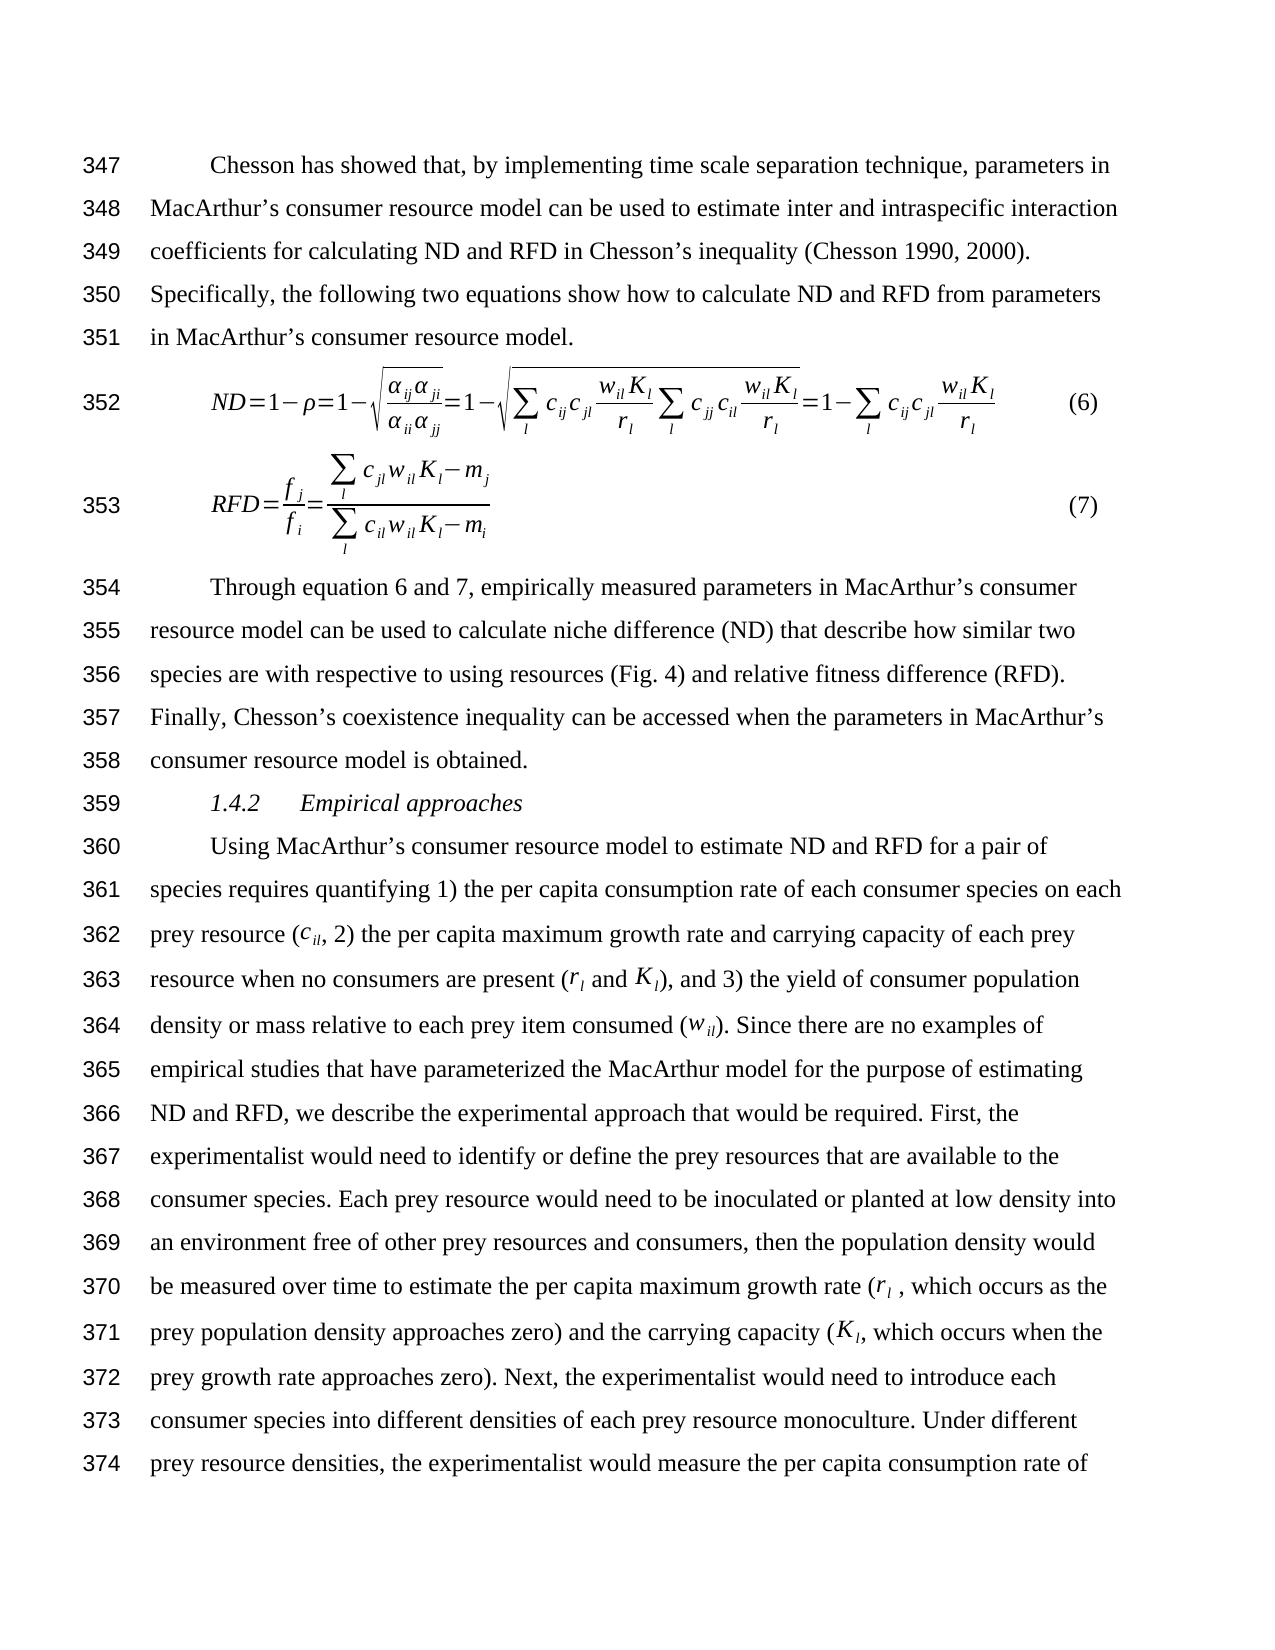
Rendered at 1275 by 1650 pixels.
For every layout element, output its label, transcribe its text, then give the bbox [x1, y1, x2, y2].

text Chesson has showed that, by implementing time scale separation technique, parameters in MacArthur’s consumer resource model can be used to estimate inter and intraspecific interaction coefficients for calculating ND and RFD in Chesson’s inequality (Chesson 1990, 2000). Specifically, the following two equations show how to calculate ND and RFD from parameters in MacArthur’s consumer resource model. [150, 150, 1125, 351]
text (6) [150, 366, 1125, 438]
text Through equation 6 and 7, empirically measured parameters in MacArthur’s consumer resource model can be used to calculate niche difference (ND) that describe how similar two species are with respective to using resources (Fig. 4) and relative fitness difference (RFD). Finally, Chesson’s coexistence inequality can be accessed when the parameters in MacArthur’s consumer resource model is obtained. [150, 572, 1125, 774]
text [150, 831, 1125, 1477]
text (7) [150, 453, 1125, 558]
list Empirical approaches [150, 788, 1125, 817]
